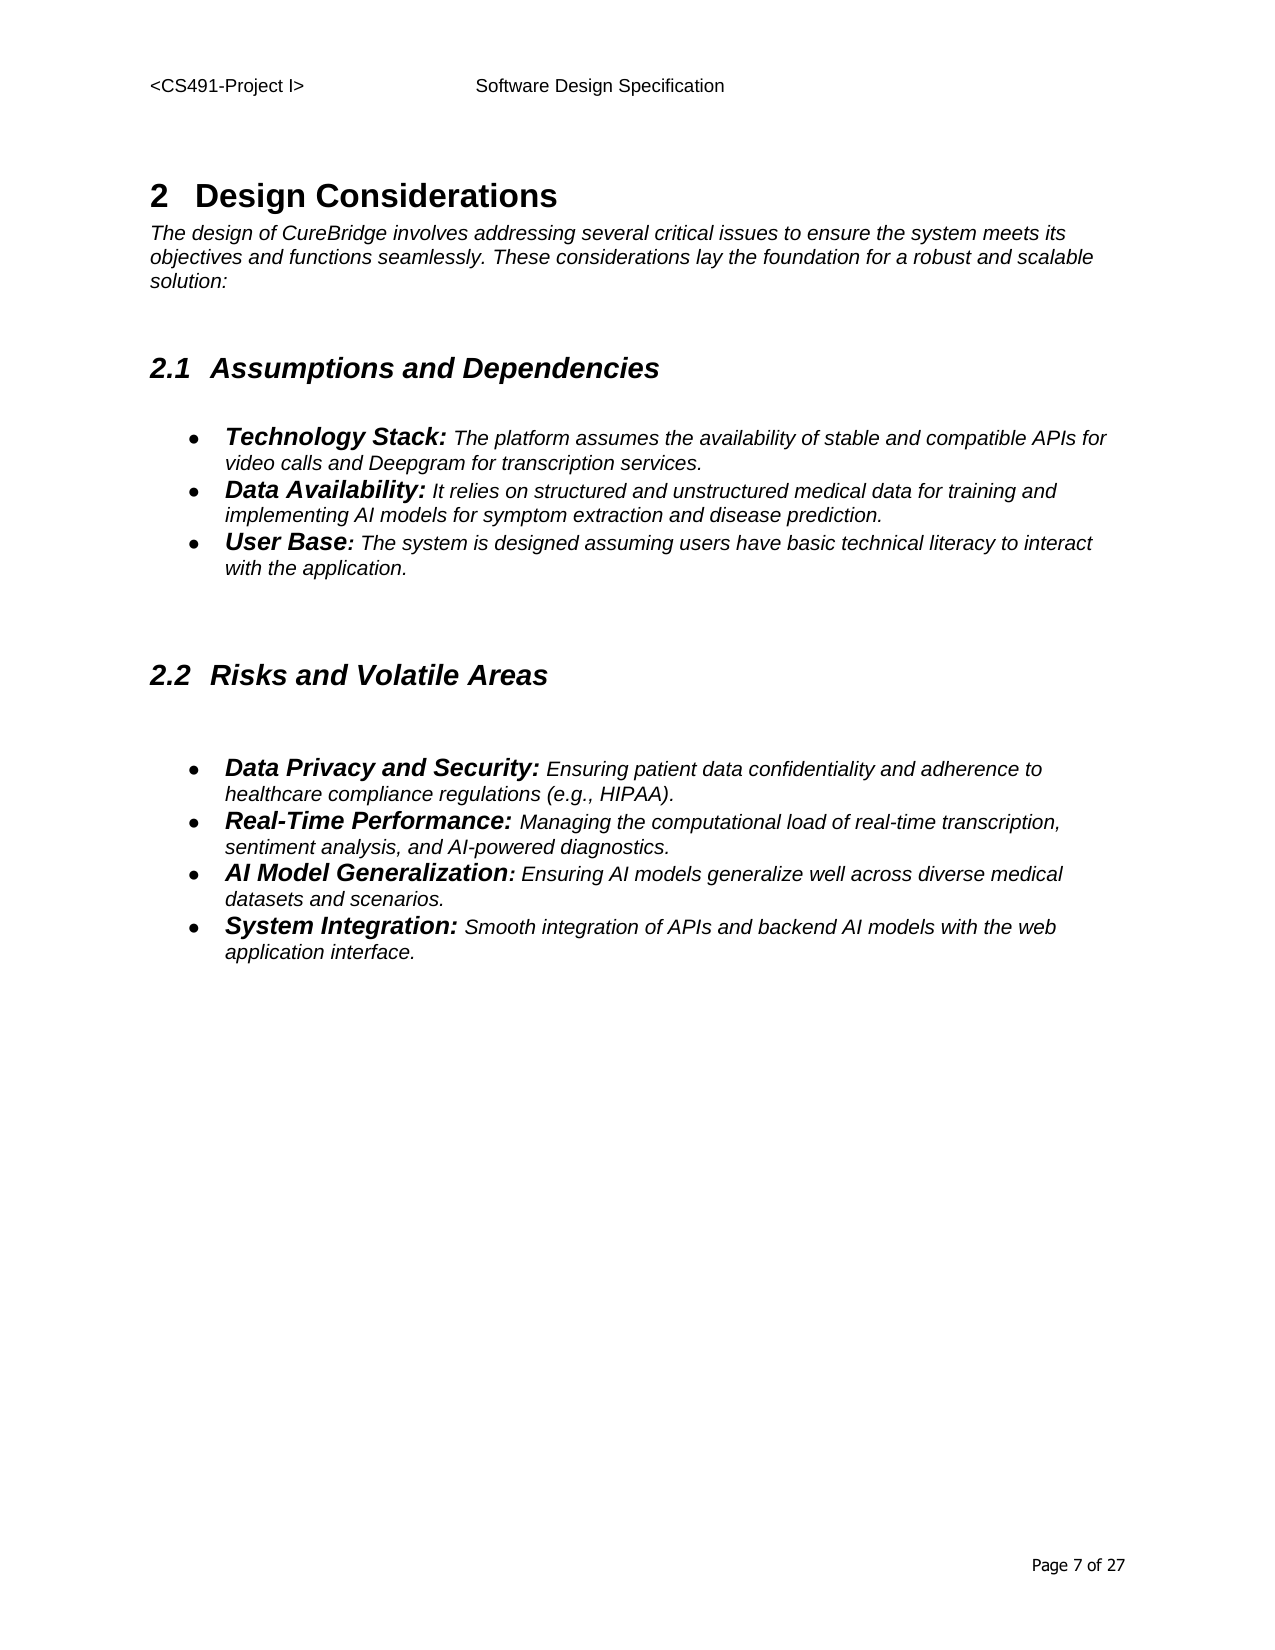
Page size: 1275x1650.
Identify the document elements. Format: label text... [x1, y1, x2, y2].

list User Base: The system is designed assuming users have basic technical literacy to interact with the application. [187, 527, 1125, 580]
text The design of CureBridge involves addressing several critical issues to ensure the system meets its objectives and functions seamlessly. These considerations lay the foundation for a robust and scalable solution: [150, 221, 1125, 293]
subtitle Data Privacy and Security: Ensuring patient data confidentiality and adherence to healthcare compliance regulations (e.g., HIPAA). [187, 753, 1125, 806]
list Technology Stack: The platform assumes the availability of stable and compatible APIs for video calls and Deepgram for transcription services. [187, 422, 1125, 474]
subtitle System Integration: Smooth integration of APIs and backend AI models with the web application interface. [187, 911, 1125, 964]
subtitle Risks and Volatile Areas [150, 658, 1125, 691]
list Data Availability: It relies on structured and unstructured medical data for training and implementing AI models for symptom extraction and disease prediction. [187, 474, 1125, 527]
subtitle Assumptions and Dependencies [150, 352, 1125, 385]
subtitle Design Considerations [150, 176, 1125, 215]
subtitle Real-Time Performance: Managing the computational load of real-time transcription, sentiment analysis, and AI-powered diagnostics. [187, 806, 1125, 858]
subtitle AI Model Generalization: Ensuring AI models generalize well across diverse medical datasets and scenarios. [187, 858, 1125, 911]
